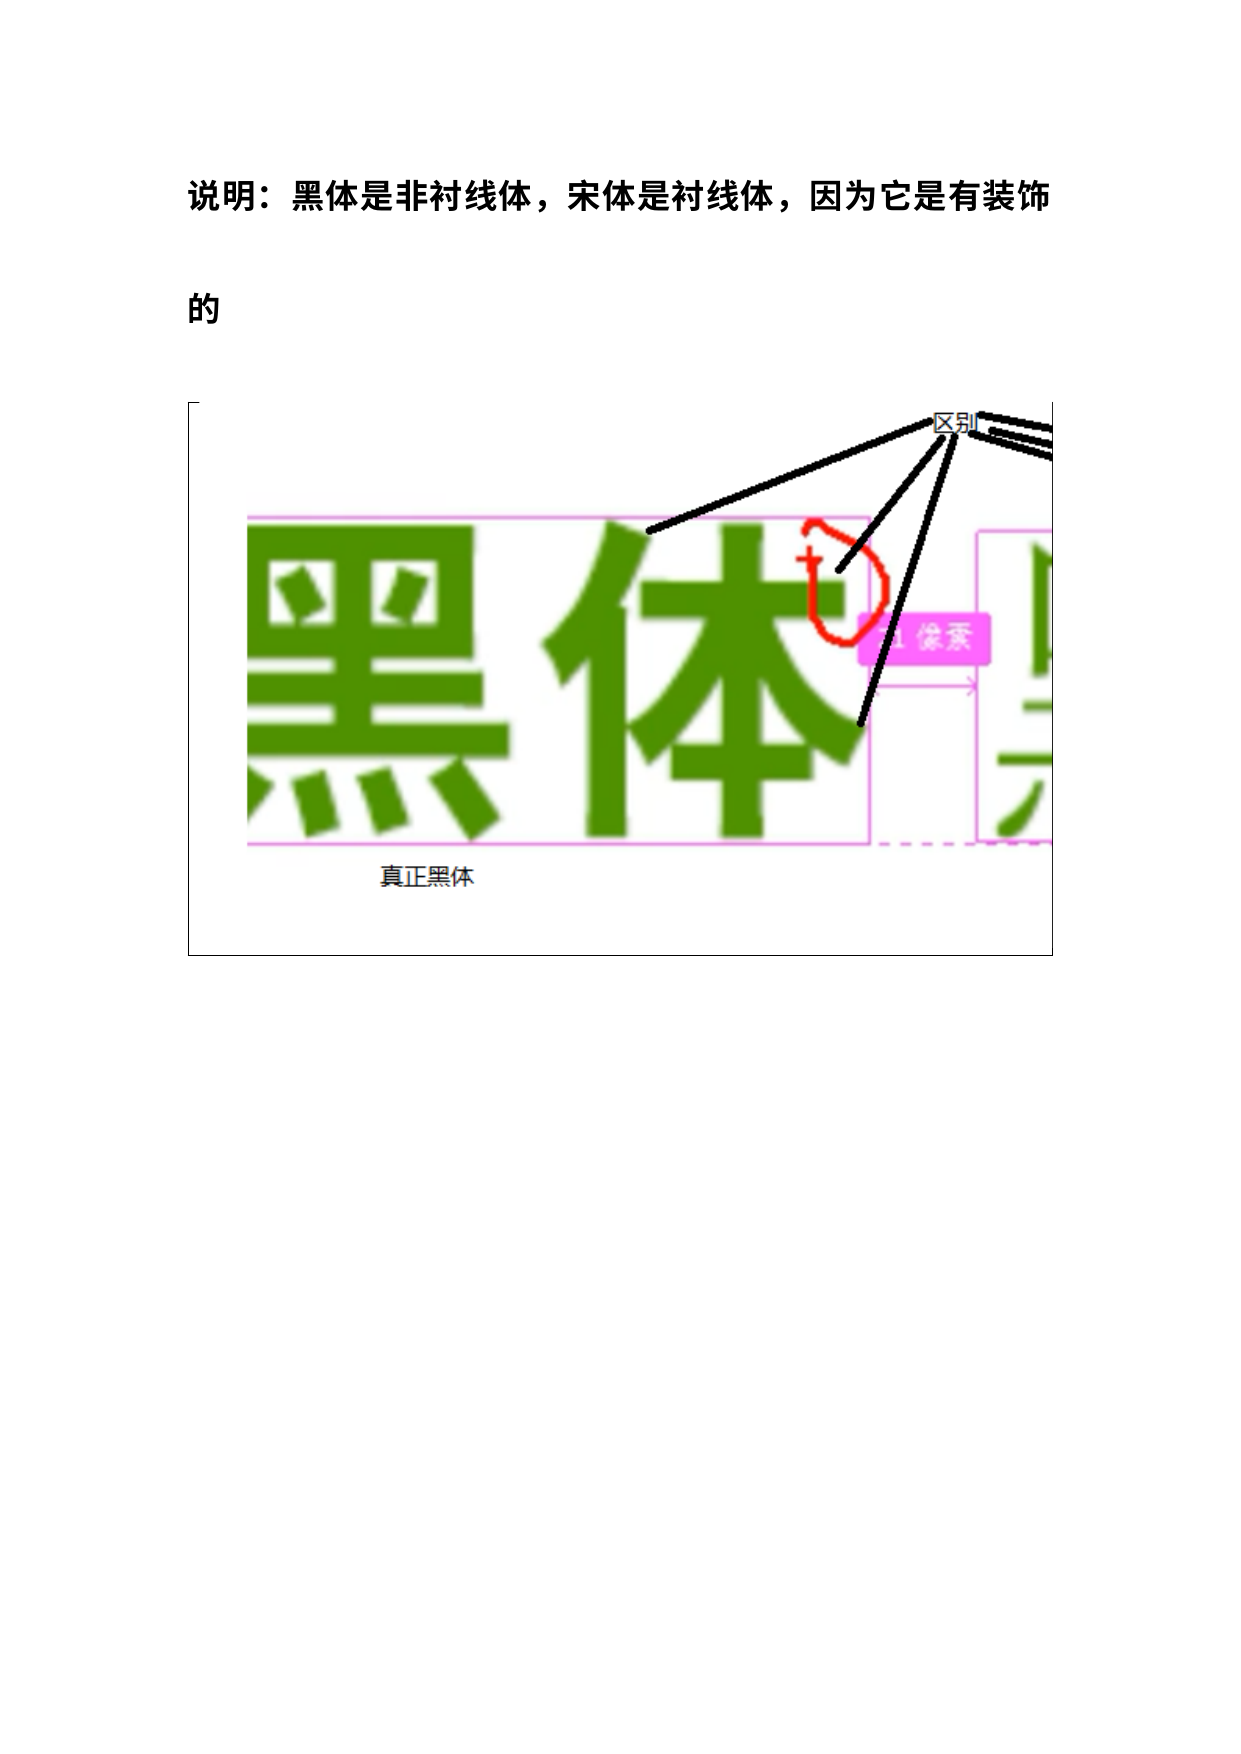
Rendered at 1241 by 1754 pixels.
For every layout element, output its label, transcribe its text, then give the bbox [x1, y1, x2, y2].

subtitle 说明：黑体是非衬线体，宋体是衬线体，因为它是有装饰的 [187, 162, 1053, 339]
table_header [189, 403, 1052, 955]
picture [199, 402, 1053, 948]
